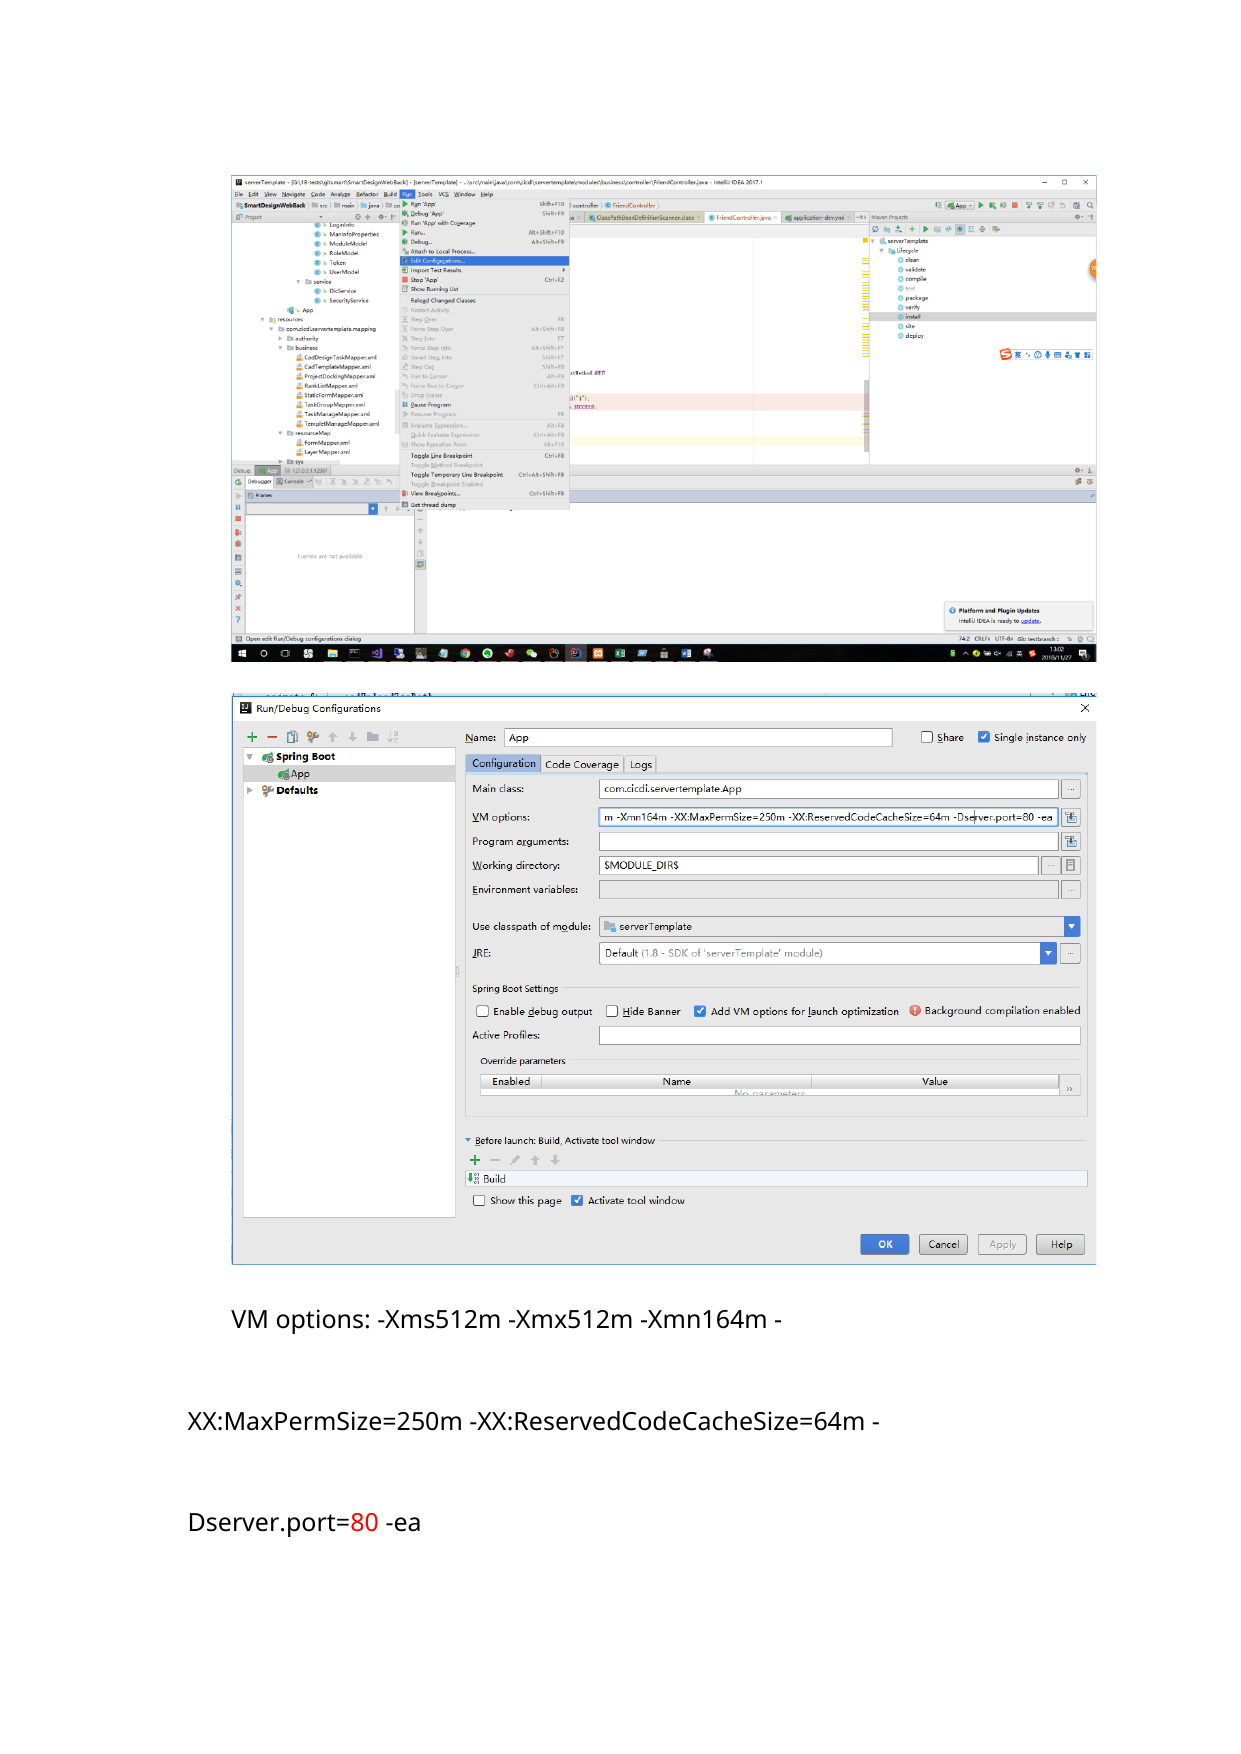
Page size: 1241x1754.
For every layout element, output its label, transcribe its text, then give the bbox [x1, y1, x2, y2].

picture [231, 693, 1097, 1265]
picture [231, 175, 1097, 662]
text VM options: -Xms512m -Xmx512m -Xmn164m -XX:MaxPermSize=250m -XX:ReservedCodeCacheSize=64m -Dserver.port=80 -ea [187, 1284, 1053, 1556]
